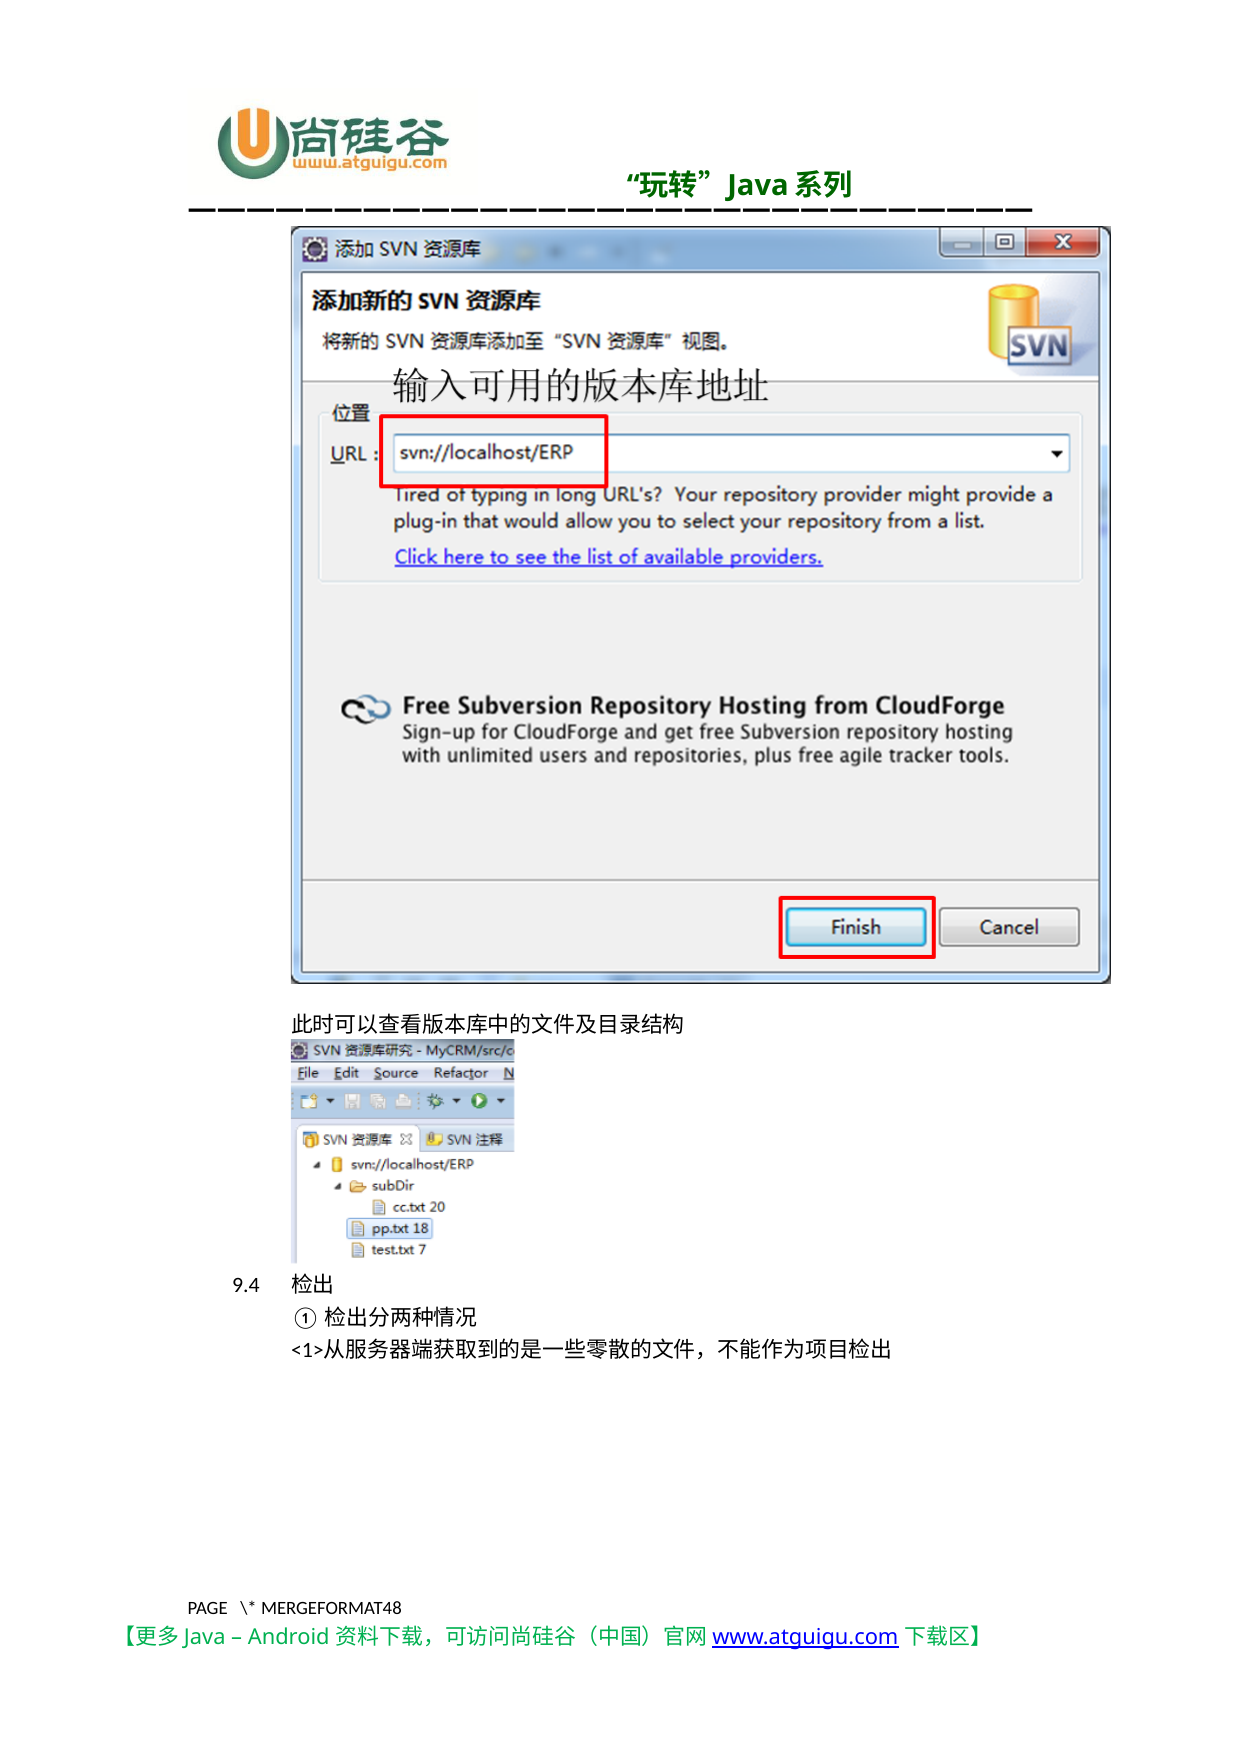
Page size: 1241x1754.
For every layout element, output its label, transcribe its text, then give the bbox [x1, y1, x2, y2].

list 检出 [232, 1267, 1053, 1299]
list <1>从服务器端获取到的是一些零散的文件，不能作为项目检出 [291, 1332, 1053, 1364]
picture [187, 88, 479, 195]
list ①检出分两种情况 [291, 1299, 1053, 1332]
list 此时可以查看版本库中的文件及目录结构 [291, 1007, 1053, 1039]
picture [290, 226, 1111, 984]
